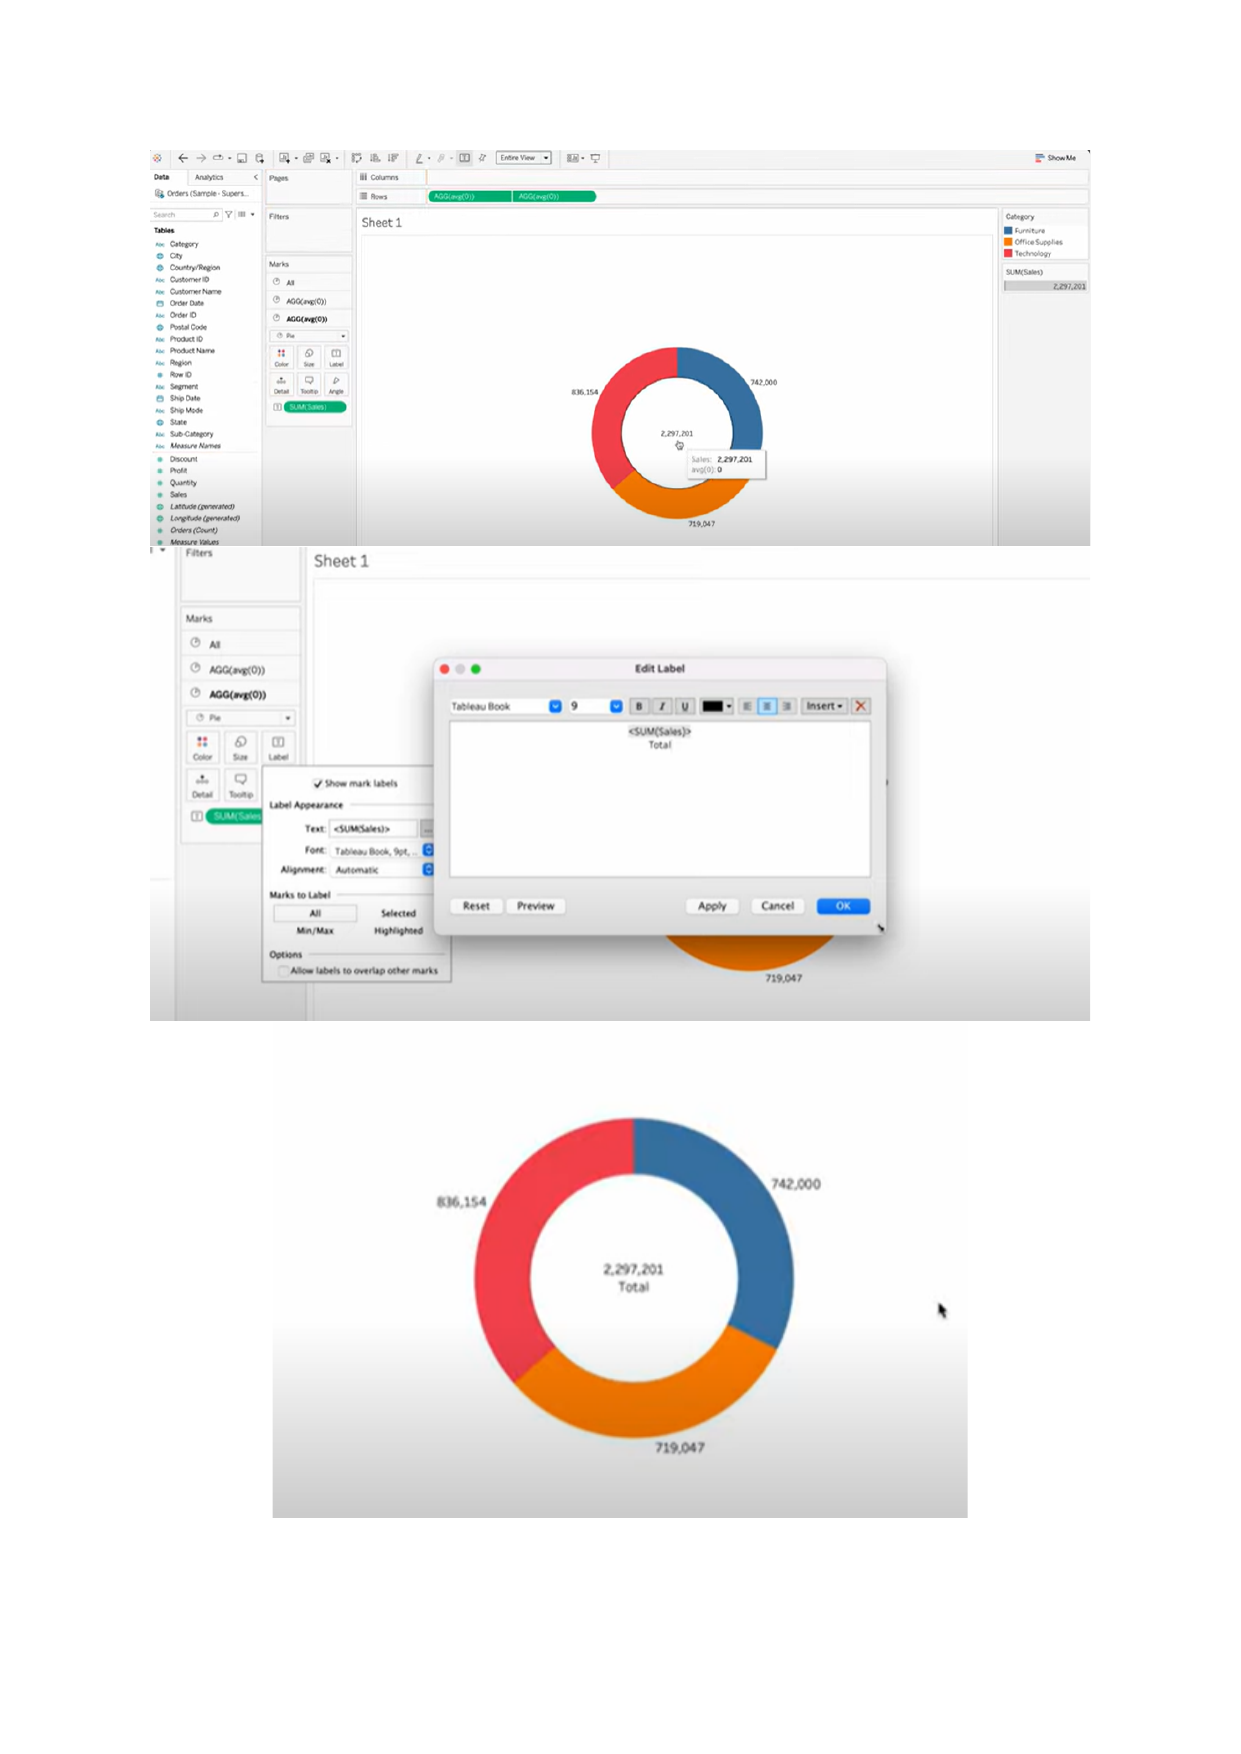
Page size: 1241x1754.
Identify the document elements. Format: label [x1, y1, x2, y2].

picture [150, 547, 1091, 1021]
picture [272, 1022, 968, 1518]
picture [150, 150, 1091, 546]
